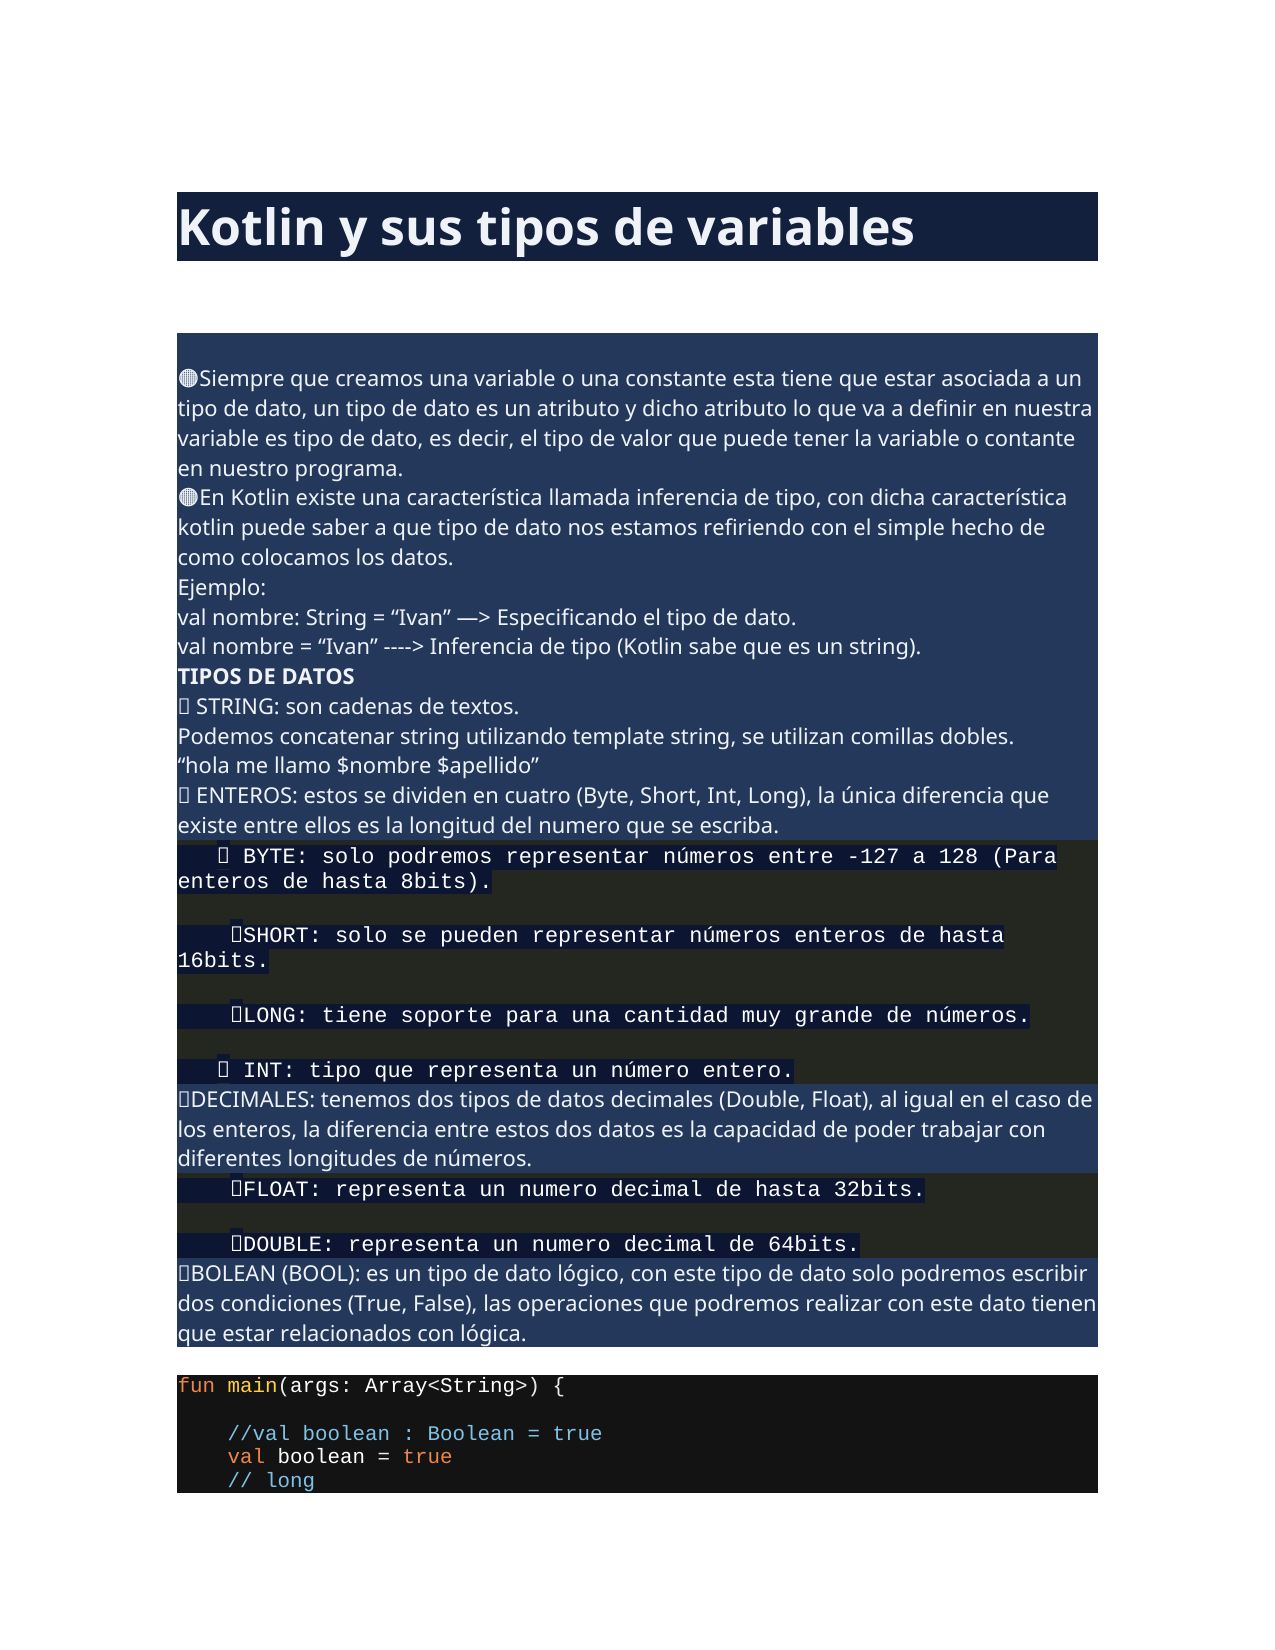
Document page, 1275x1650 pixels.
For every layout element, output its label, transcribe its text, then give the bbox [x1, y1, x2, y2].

text 🔷DECIMALES: tenemos dos tipos de datos decimales (Double, Float), al igual en el caso de los enteros, la diferencia entre estos dos datos es la capacidad de poder trabajar con diferentes longitudes de números. [177, 1084, 1098, 1173]
text 🔷 ENTEROS: estos se dividen en cuatro (Byte, Short, Int, Long), la única diferencia que existe entre ellos es la longitud del numero que se escriba. [177, 780, 1098, 840]
text 🔸LONG: tiene soporte para una cantidad muy grande de números. [243, 999, 1098, 1029]
text 🟠En Kotlin existe una característica llamada inferencia de tipo, con dicha característica kotlin puede saber a que tipo de dato nos estamos refiriendo con el simple hecho de como colocamos los datos. [177, 482, 1098, 572]
text 🟠Siempre que creamos una variable o una constante esta tiene que estar asociada a un tipo de dato, un tipo de dato es un atributo y dicho atributo lo que va a definir en nuestra variable es tipo de dato, es decir, el tipo de valor que puede tener la variable o contante en nuestro programa. [177, 333, 1098, 482]
text TIPOS DE DATOS [177, 661, 1098, 691]
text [177, 1375, 1098, 1493]
text val nombre = “Ivan” ----> Inferencia de tipo (Kotlin sabe que es un string). [177, 631, 1098, 661]
text 🔷BOLEAN (BOOL): es un tipo de dato lógico, con este tipo de dato solo podremos escribir dos condiciones (True, False), las operaciones que podremos realizar con este dato tienen que estar relacionados con lógica. [177, 1258, 1098, 1347]
text 🔸 BYTE: solo podremos representar números entre -127 a 128 (Para enteros de hasta 8bits). [230, 840, 1098, 894]
text 🔷 STRING: son cadenas de textos. Podemos concatenar string utilizando template string, se utilizan comillas dobles. “hola me llamo $nombre $apellido” [177, 691, 1098, 780]
text 🔸DOUBLE: representa un numero decimal de 64bits. [243, 1228, 1098, 1258]
text 🔸SHORT: solo se pueden representar números enteros de hasta 16bits. [243, 919, 1098, 974]
text 🔸 INT: tipo que representa un número entero. [230, 1054, 1098, 1084]
subtitle Kotlin y sus tipos de variables [177, 192, 1098, 261]
text Ejemplo: val nombre: String = “Ivan” —> Especificando el tipo de dato. [177, 572, 1098, 631]
text 🔸FLOAT: representa un numero decimal de hasta 32bits. [243, 1173, 1098, 1203]
